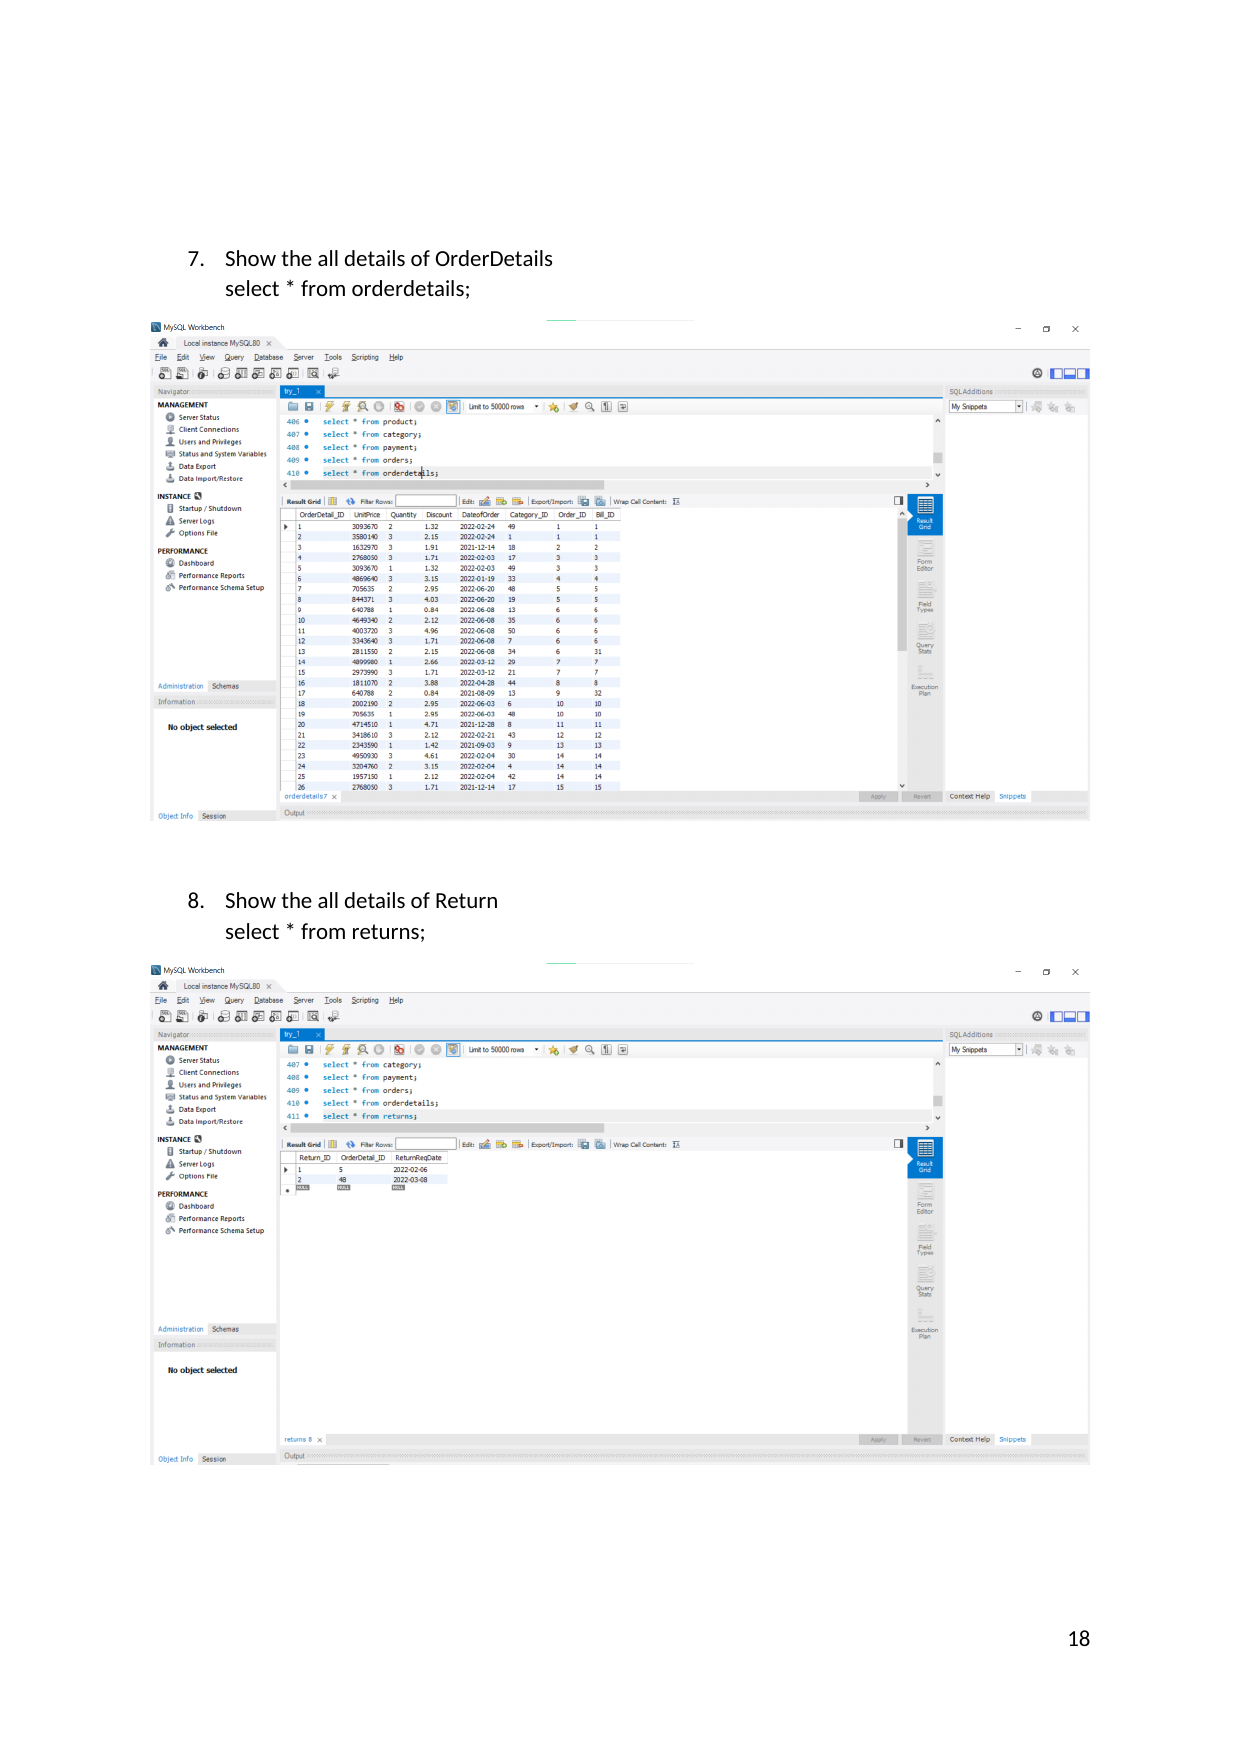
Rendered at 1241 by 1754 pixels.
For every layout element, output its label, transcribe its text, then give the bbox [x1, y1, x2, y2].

picture [150, 320, 1091, 821]
list Show the all details of OrderDetails [187, 244, 1090, 272]
list Show the all details of Return [187, 887, 1090, 914]
list select * from orderdetails; [225, 274, 1090, 302]
list select * from returns; [225, 917, 1090, 945]
picture [150, 963, 1091, 1465]
